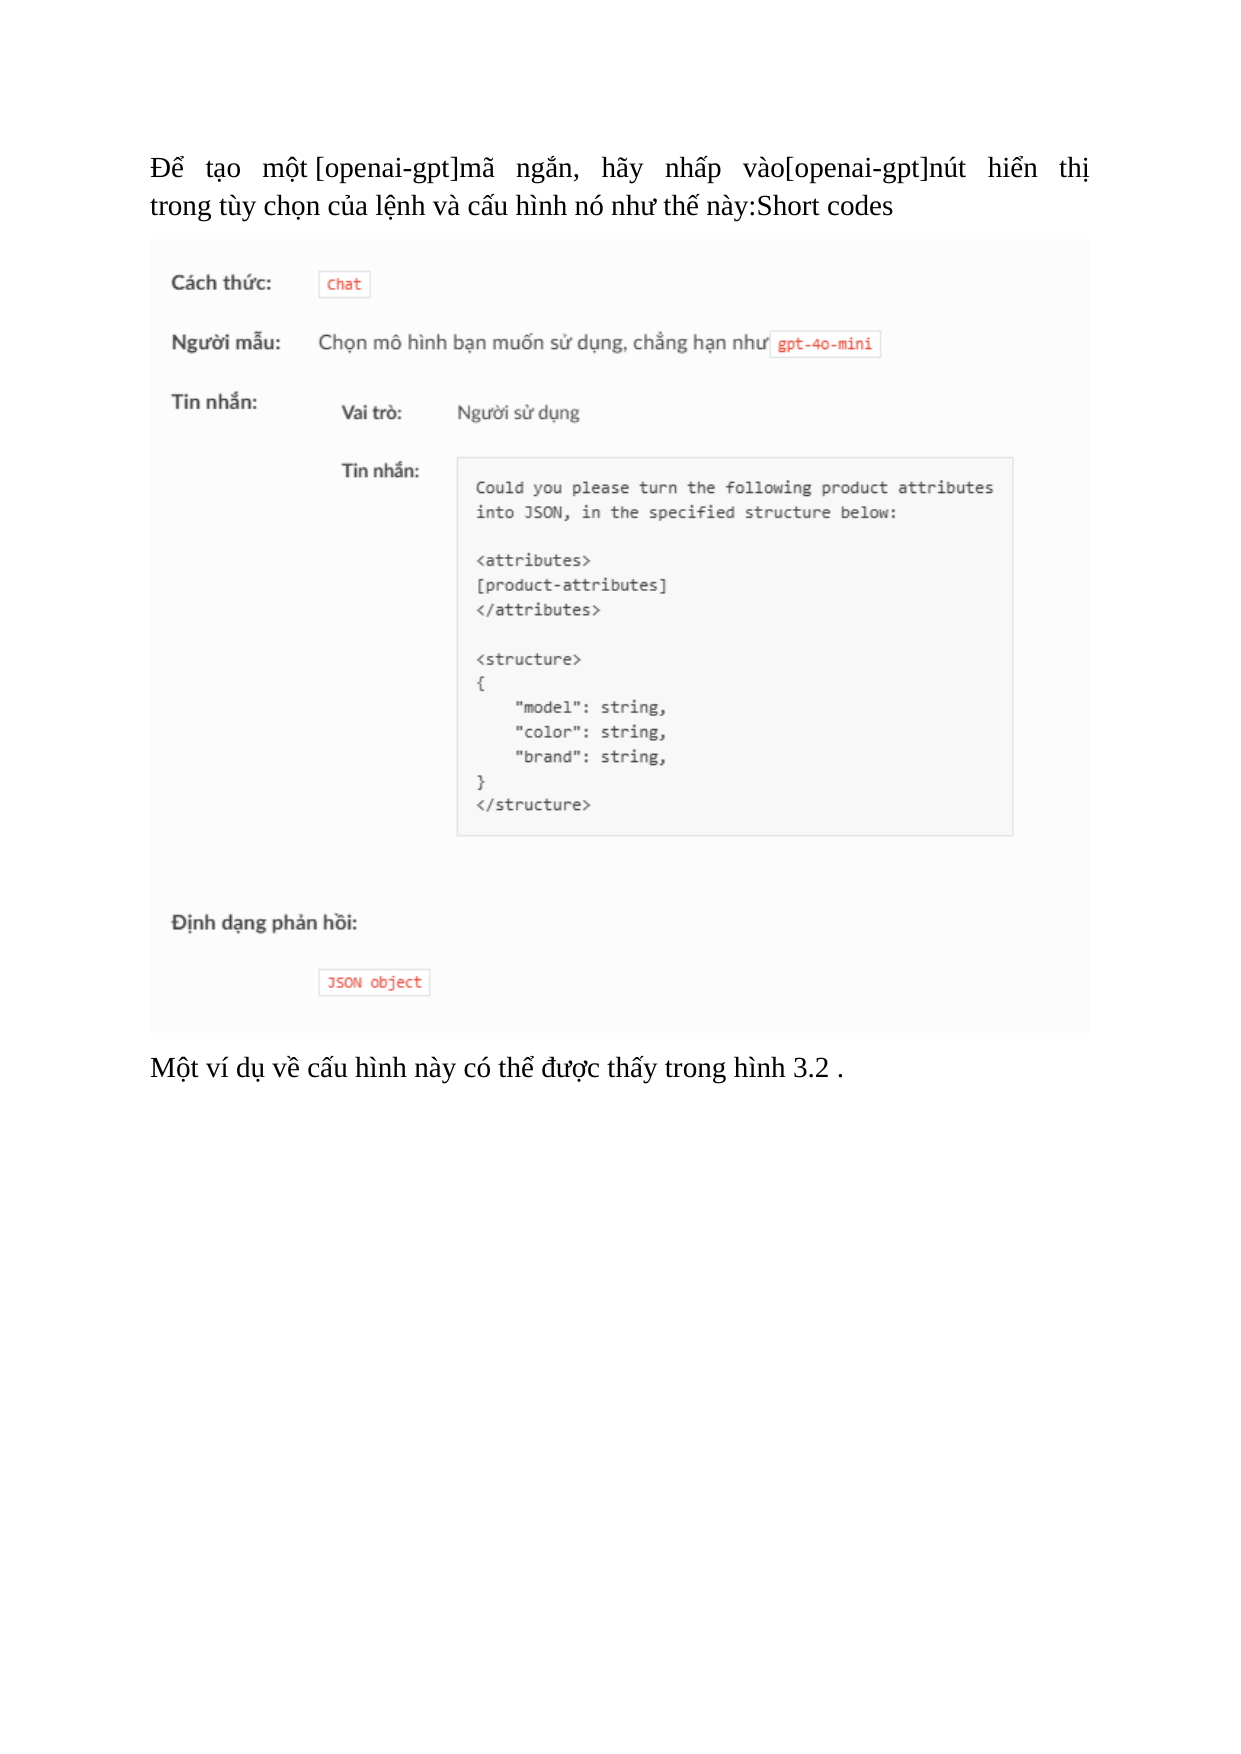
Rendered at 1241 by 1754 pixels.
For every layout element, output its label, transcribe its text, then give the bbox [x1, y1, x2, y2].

picture [150, 239, 1091, 1033]
text Một ví dụ về cấu hình này có thể được thấy trong hình 3.2 . [150, 1050, 1090, 1083]
text Để tạo một [openai-gpt]mã ngắn, hãy nhấp vào[openai-gpt]nút hiển thị trong tùy chọn của lệnh và cấu hình nó như thế này:Short codes [150, 150, 1090, 222]
